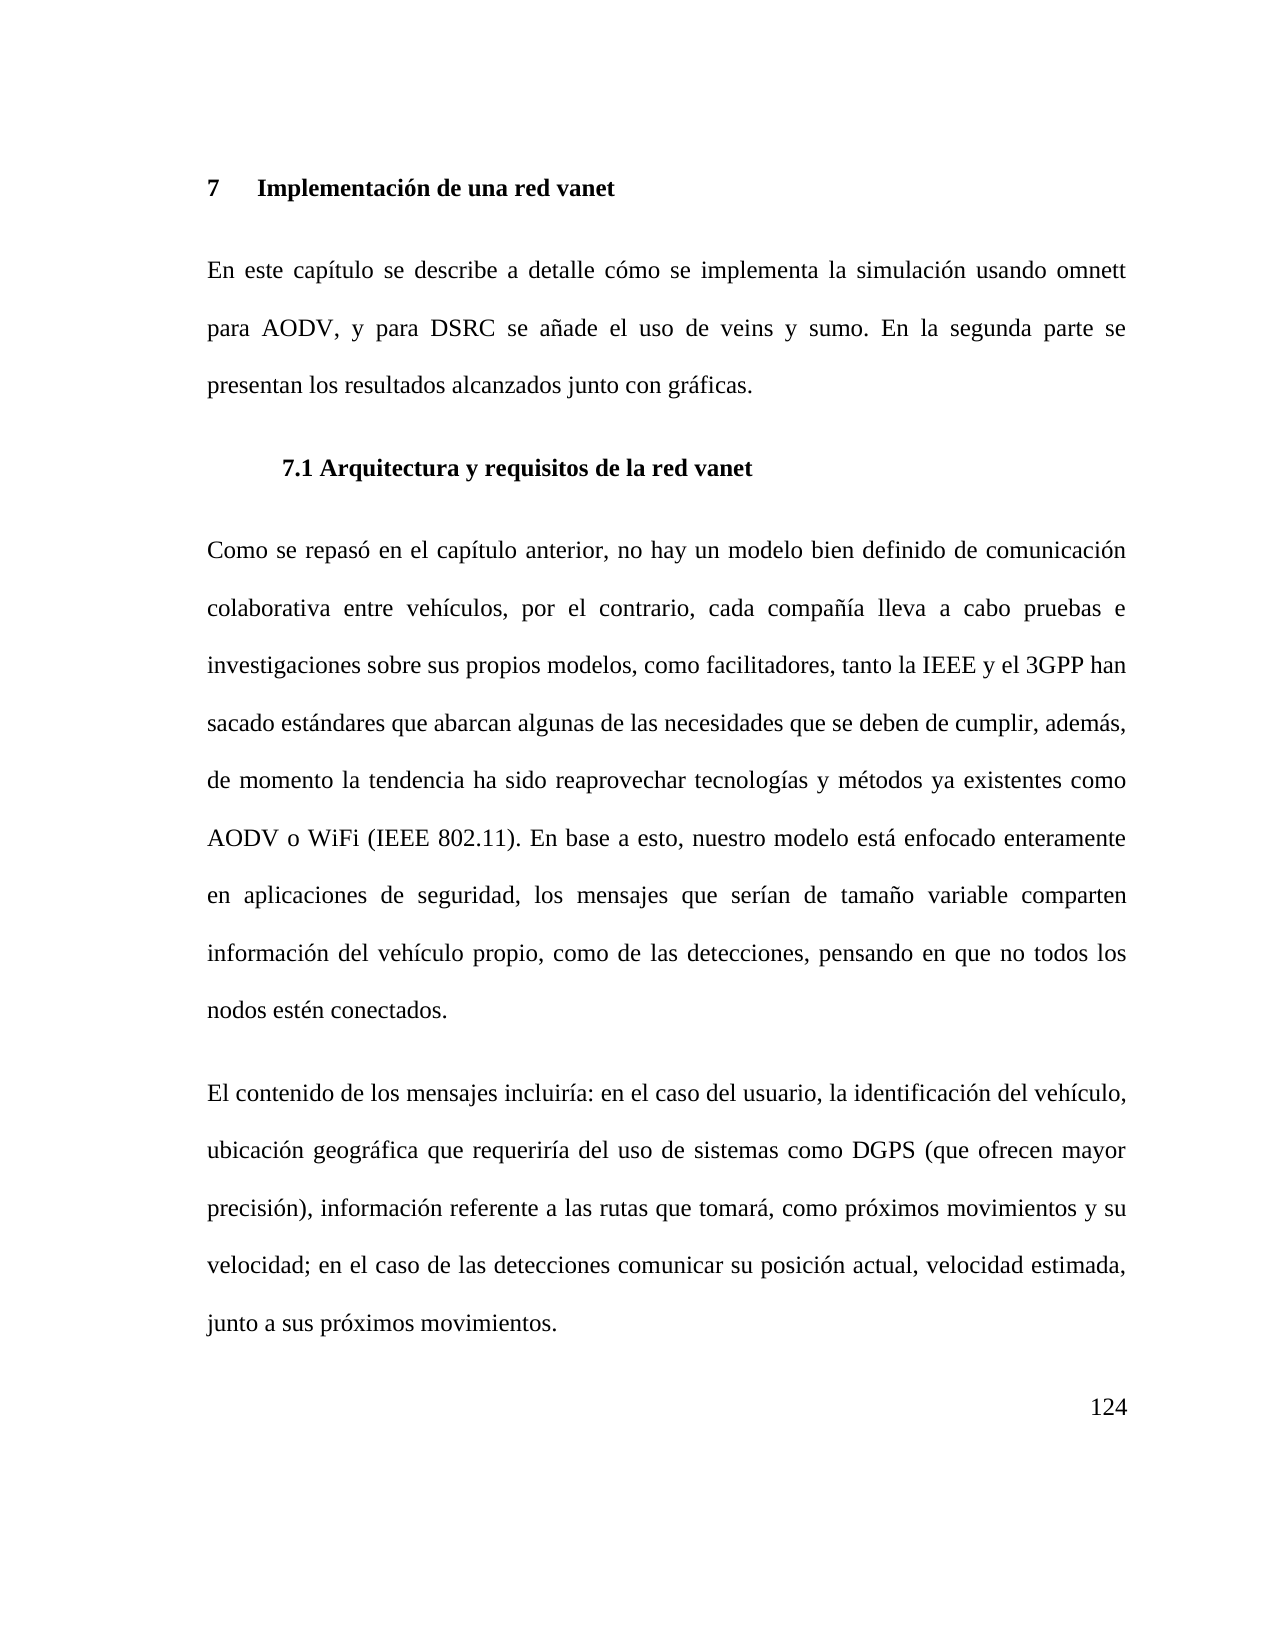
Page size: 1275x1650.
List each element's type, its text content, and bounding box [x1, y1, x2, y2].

subtitle Implementación de una red vanet [207, 173, 1127, 201]
text Como se repasó en el capítulo anterior, no hay un modelo bien definido de comunicación colaborativa entre vehículos, por el contrario, cada compañía lleva a cabo pruebas e investigaciones sobre sus propios modelos, como facilitadores, tanto la IEEE y el 3GPP han sacado estándares que abarcan algunas de las necesidades que se deben de cumplir, además, de momento la tendencia ha sido reaprovechar tecnologías y métodos ya existentes como AODV o WiFi (IEEE 802.11). En base a esto, nuestro modelo está enfocado enteramente en aplicaciones de seguridad, los mensajes que serían de tamaño variable comparten información del vehículo propio, como de las detecciones, pensando en que no todos los nodos estén conectados. [207, 535, 1127, 1024]
text El contenido de los mensajes incluiría: en el caso del usuario, la identificación del vehículo, ubicación geográfica que requeriría del uso de sistemas como DGPS (que ofrecen mayor precisión), información referente a las rutas que tomará, como próximos movimientos y su velocidad; en el caso de las detecciones comunicar su posición actual, velocidad estimada, junto a sus próximos movimientos. [207, 1078, 1127, 1336]
subtitle Arquitectura y requisitos de la red vanet [282, 453, 1127, 481]
text En este capítulo se describe a detalle cómo se implementa la simulación usando omnett para AODV, y para DSRC se añade el uso de veins y sumo. En la segunda parte se presentan los resultados alcanzados junto con gráficas. [207, 255, 1127, 399]
